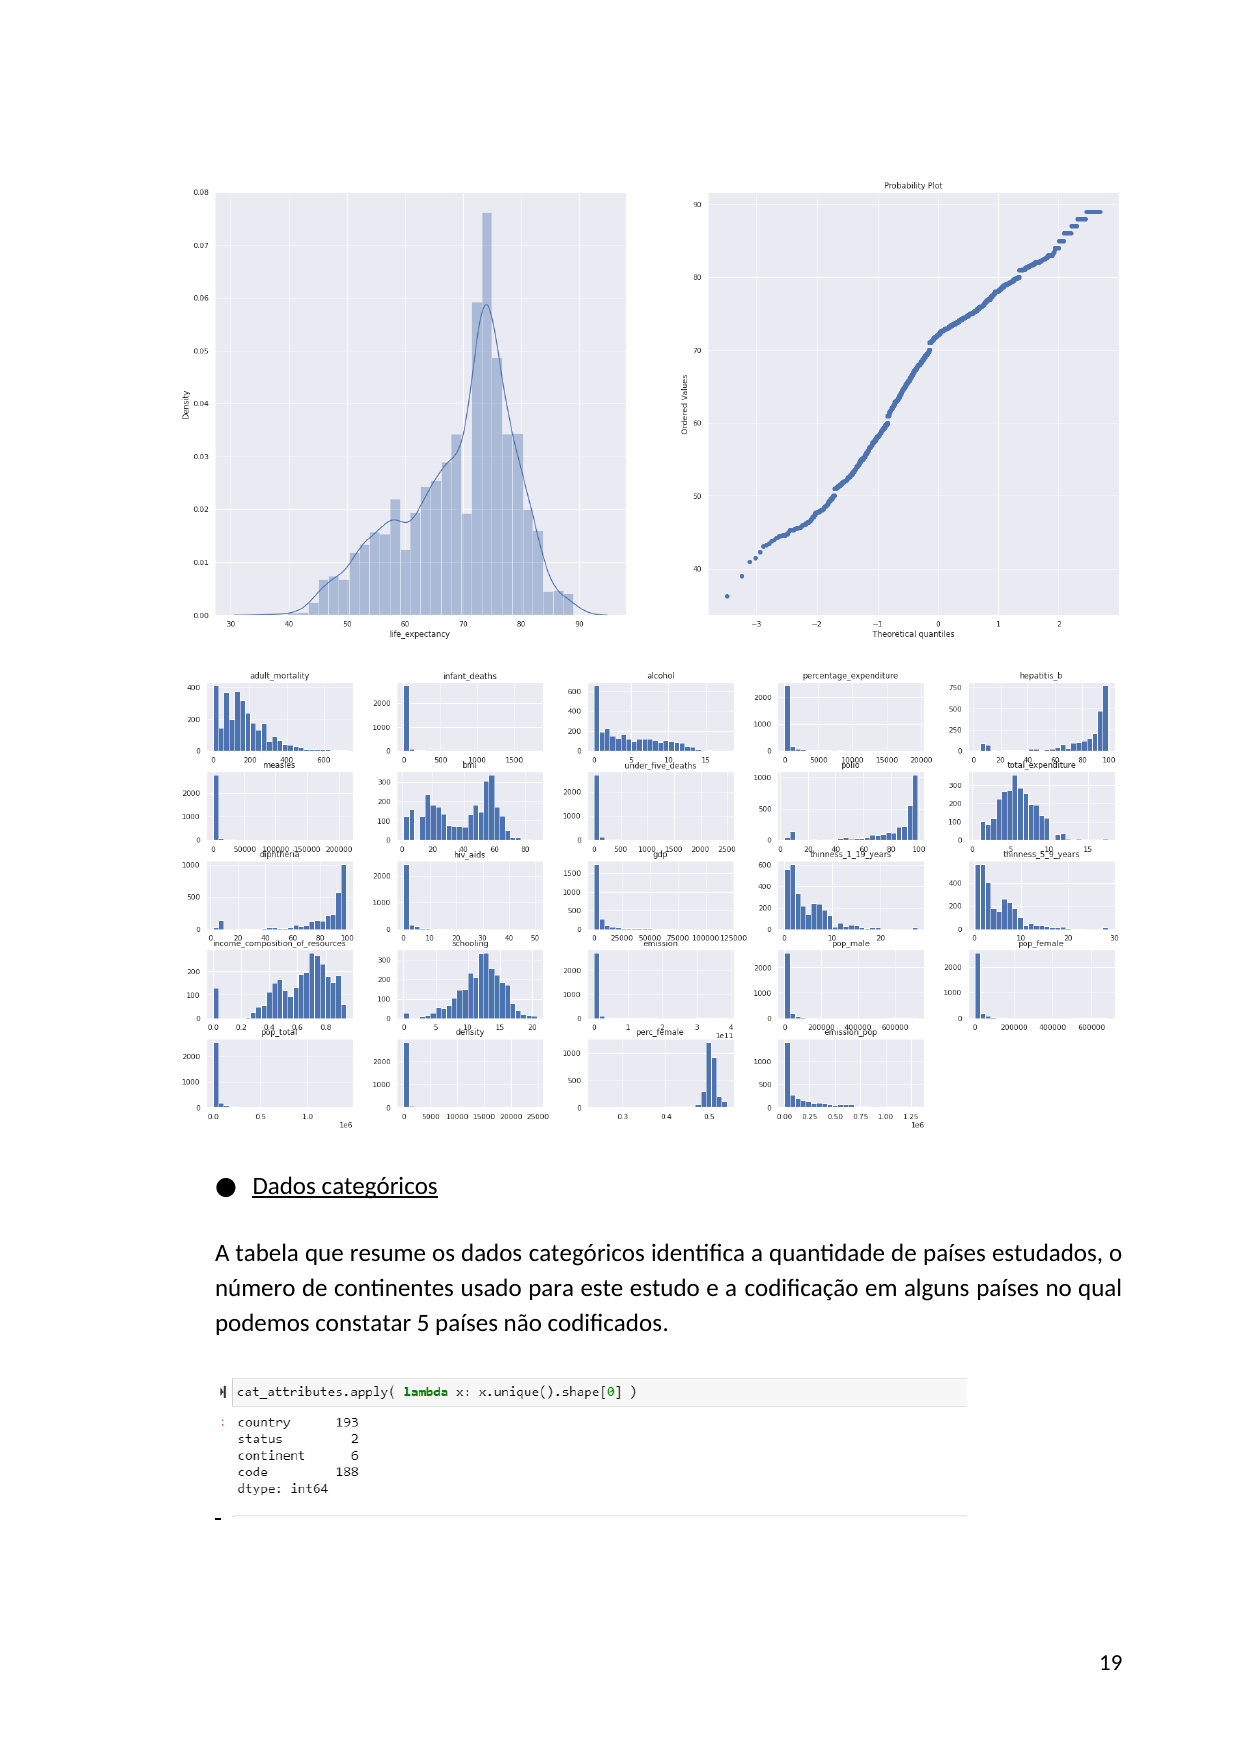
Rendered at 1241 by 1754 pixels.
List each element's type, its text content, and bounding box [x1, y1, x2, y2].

picture [220, 1363, 967, 1517]
text A tabela que resume os dados categóricos identifica a quantidade de países estudados, o número de continentes usado para este estudo e a codificação em alguns países no qual podemos constatar 5 países não codificados. [215, 1237, 1122, 1338]
picture [177, 667, 1123, 1133]
picture [177, 177, 1123, 643]
list Dados categóricos [215, 1157, 1122, 1209]
